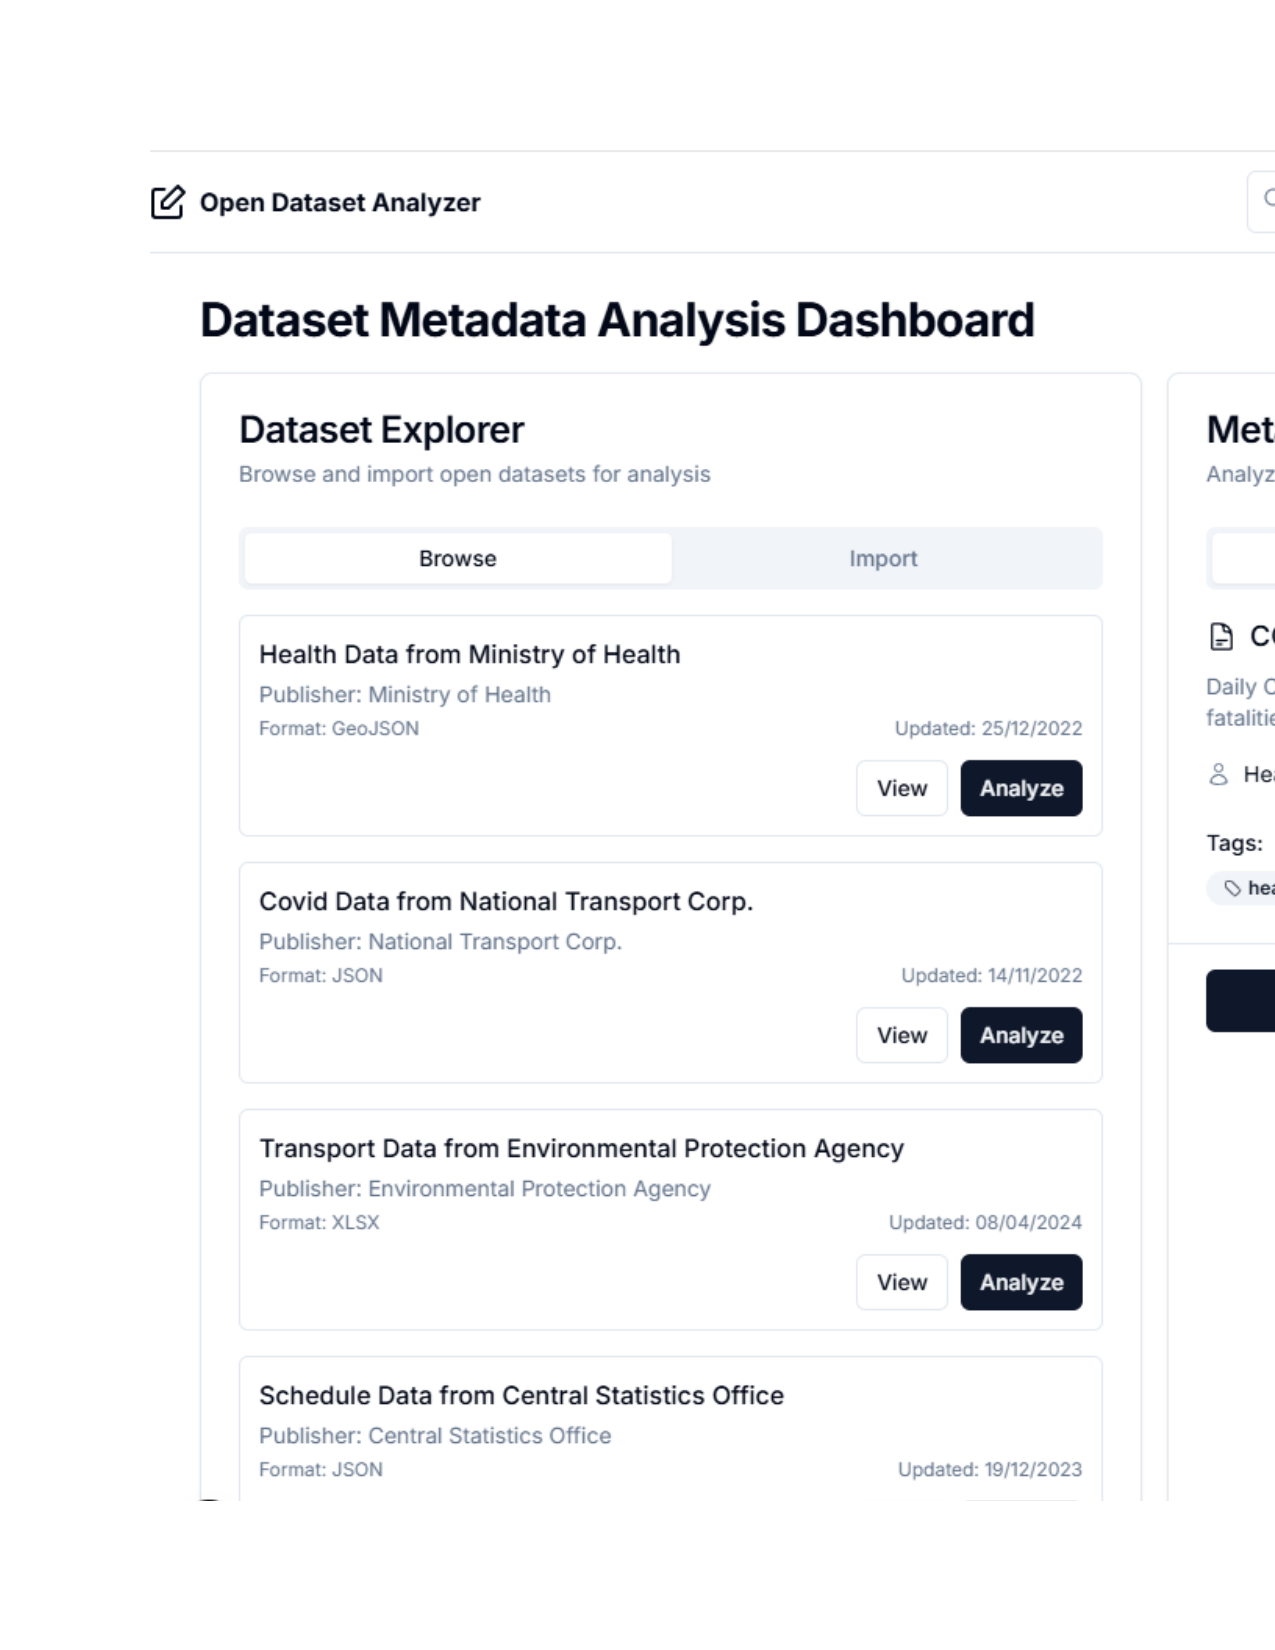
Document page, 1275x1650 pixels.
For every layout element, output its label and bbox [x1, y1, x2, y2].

picture [150, 150, 1275, 1501]
